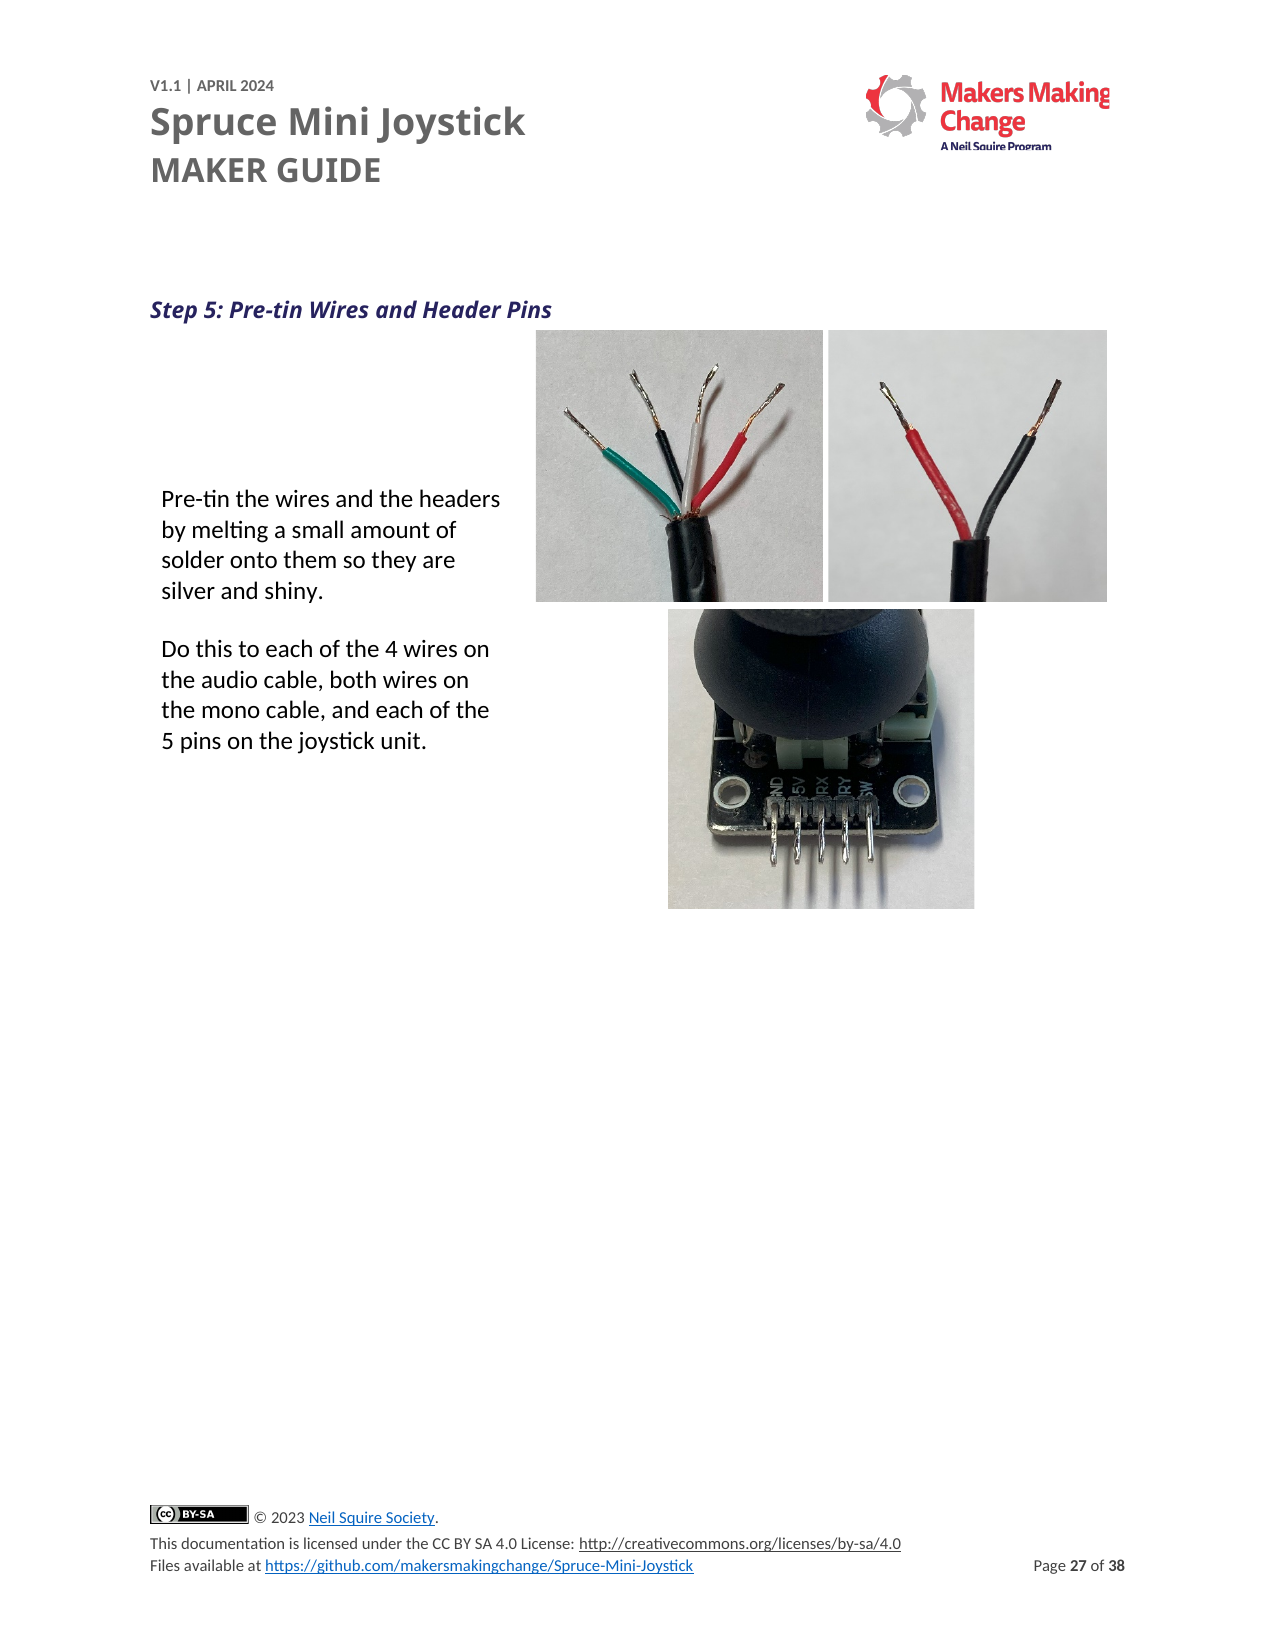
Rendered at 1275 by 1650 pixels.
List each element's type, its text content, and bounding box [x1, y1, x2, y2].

picture [865, 75, 1110, 151]
table_header Pre-tin the wires and the headers by melting a small amount of solder onto them so they are silver and shiny. Do this to each of the 4 wires on the audio cable, both wires on the mono cable, and each of the 5 pins on the joystick unit. [150, 330, 518, 909]
subtitle Step 5: Pre-tin Wires and Header Pins [150, 294, 1125, 325]
picture [828, 330, 1107, 602]
picture [150, 1505, 249, 1524]
picture [535, 330, 823, 602]
picture [668, 609, 975, 909]
table_header [519, 330, 1124, 909]
